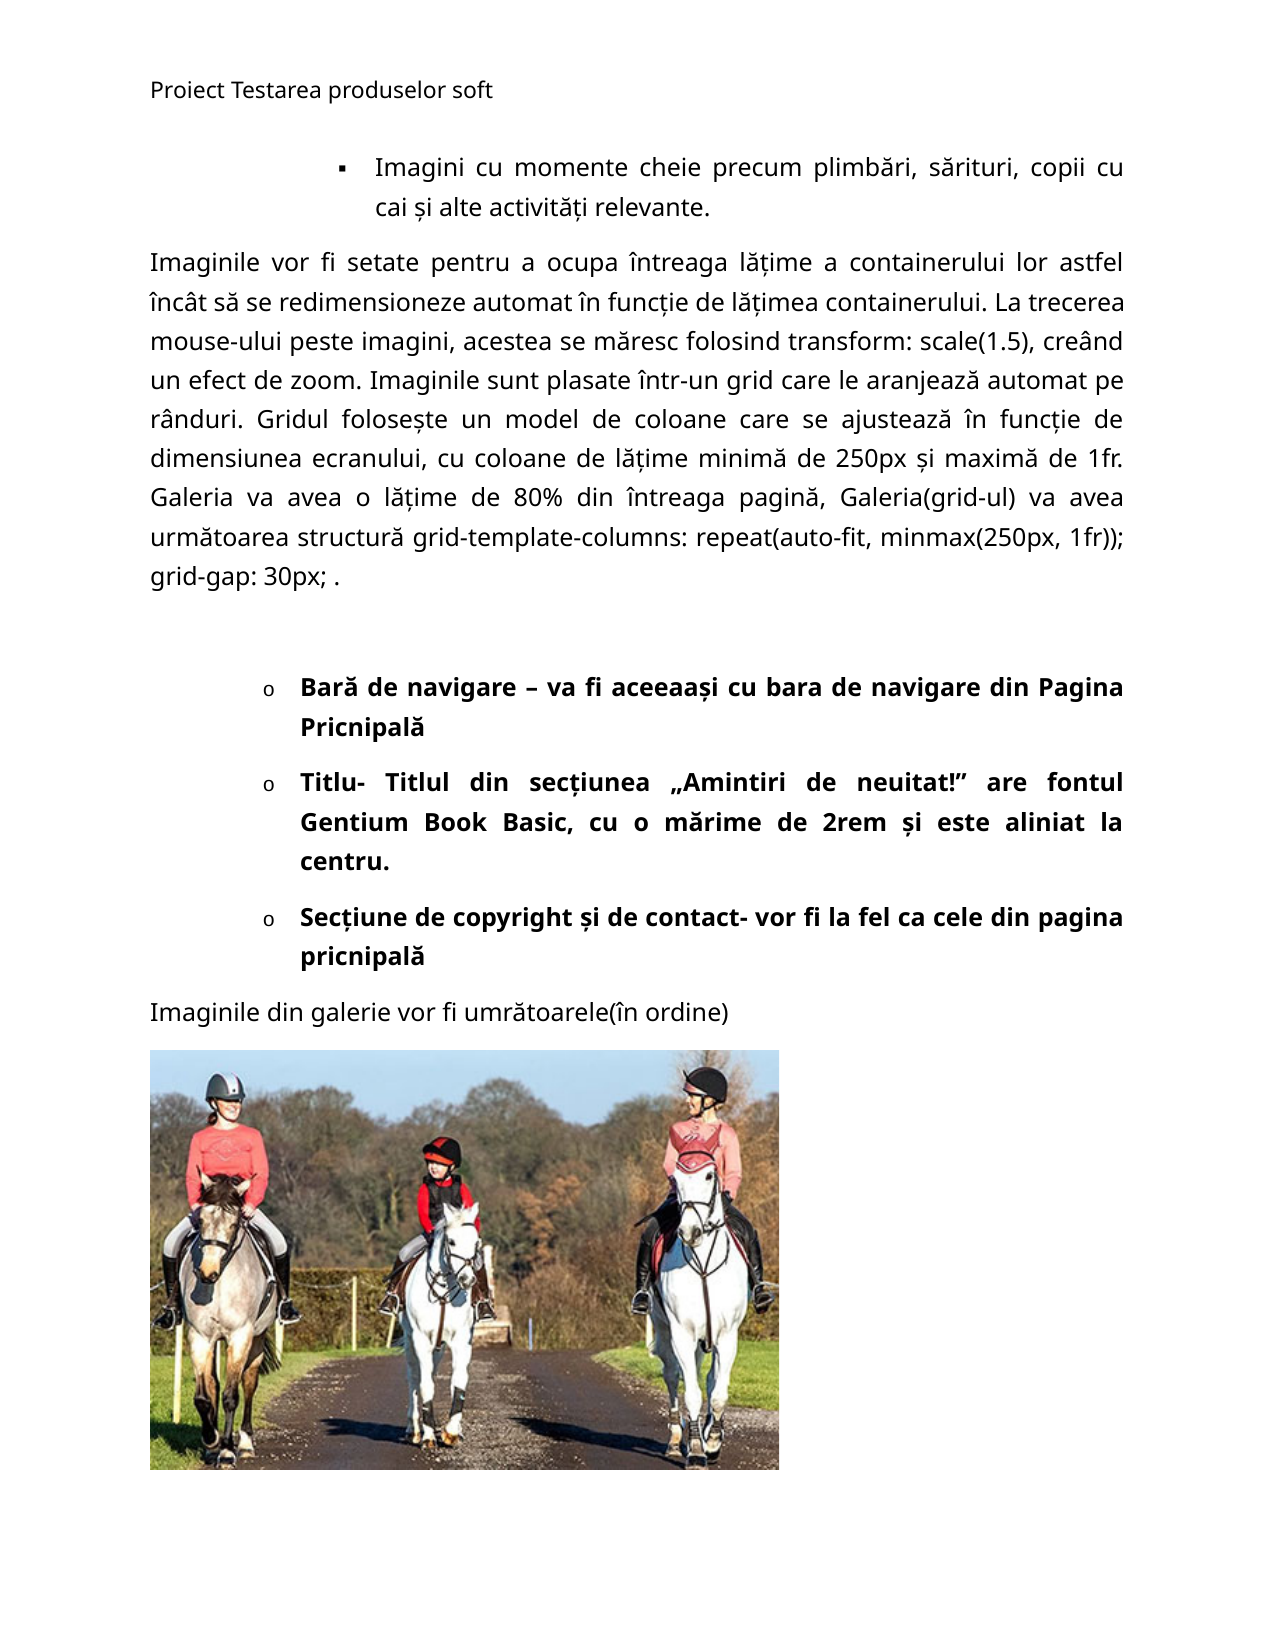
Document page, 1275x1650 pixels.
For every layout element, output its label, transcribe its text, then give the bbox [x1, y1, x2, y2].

list Imagini cu momente cheie precum plimbări, sărituri, copii cu cai și alte activități relevante. [337, 150, 1125, 223]
text Imaginile din galerie vor fi umrătoarele(în ordine) [150, 994, 1125, 1028]
list Titlu- Titlul din secțiunea „Amintiri de neuitat!” are fontul Gentium Book Basic, cu o mărime de 2rem și este aliniat la centru. [262, 765, 1125, 877]
text Imaginile vor fi setate pentru a ocupa întreaga lățime a containerului lor astfel încât să se redimensioneze automat în funcție de lățimea containerului. La trecerea mouse-ului peste imagini, acestea se măresc folosind transform: scale(1.5), creând un efect de zoom. Imaginile sunt plasate într-un grid care le aranjează automat pe rânduri. Gridul folosește un model de coloane care se ajustează în funcție de dimensiunea ecranului, cu coloane de lățime minimă de 250px și maximă de 1fr. Galeria va avea o lățime de 80% din întreaga pagină, Galeria(grid-ul) va avea următoarea structură grid-template-columns: repeat(auto-fit, minmax(250px, 1fr)); grid-gap: 30px; . [150, 245, 1125, 592]
list Bară de navigare – va fi aceeaași cu bara de navigare din Pagina Pricnipală [262, 670, 1125, 743]
picture [150, 1050, 780, 1470]
list Secțiune de copyright și de contact- vor fi la fel ca cele din pagina pricnipală [262, 899, 1125, 972]
